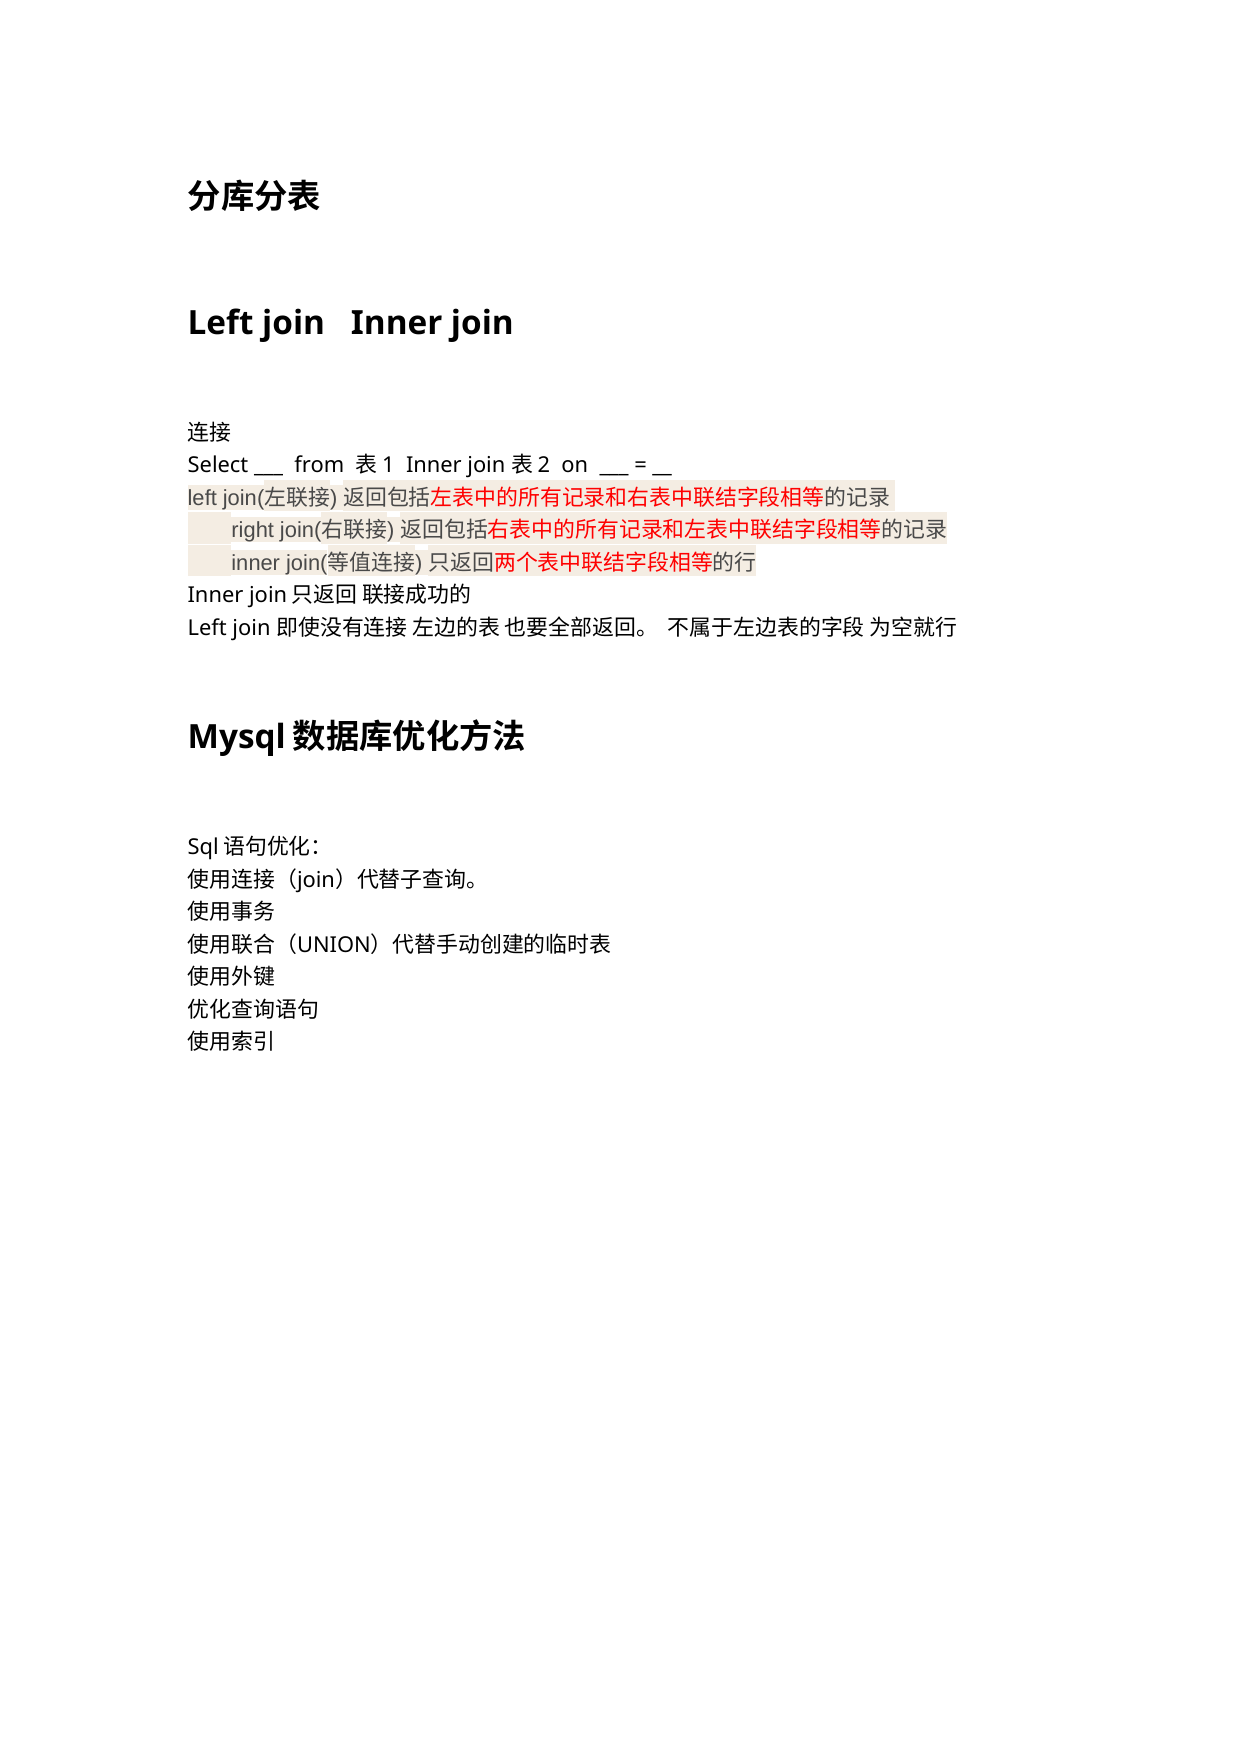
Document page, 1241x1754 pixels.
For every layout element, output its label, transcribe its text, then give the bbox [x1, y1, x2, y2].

text 使用连接（join）代替子查询。 [187, 861, 1053, 894]
text Select ___ from 表1 Inner join 表2 on ___ = __ [187, 447, 1053, 479]
subtitle 分库分表 [187, 162, 1053, 227]
text 使用事务 [187, 894, 1053, 926]
text Left join 即使没有连接 左边的表 也要全部返回。 不属于左边表的字段 为空就行 [187, 609, 1053, 642]
text 连接 [187, 414, 1053, 447]
text 使用外键 [187, 959, 1053, 991]
text 优化查询语句 [187, 991, 1053, 1024]
subtitle Mysql数据库优化方法 [187, 701, 1053, 766]
text 使用索引 [187, 1024, 1053, 1056]
text left join(左联接) 返回包括左表中的所有记录和右表中联结字段相等的记录 right join(右联接) 返回包括右表中的所有记录和左表中联结字段相等的记录 inner join(等值连接) 只返回两个表中联结字段相等的行 [187, 479, 1053, 577]
text Sql语句优化： [187, 829, 1053, 861]
subtitle Left join Inner join [187, 289, 1053, 354]
text Inner join只返回 联接成功的 [187, 577, 1053, 609]
text 使用联合（UNION）代替手动创建的临时表 [187, 926, 1053, 959]
